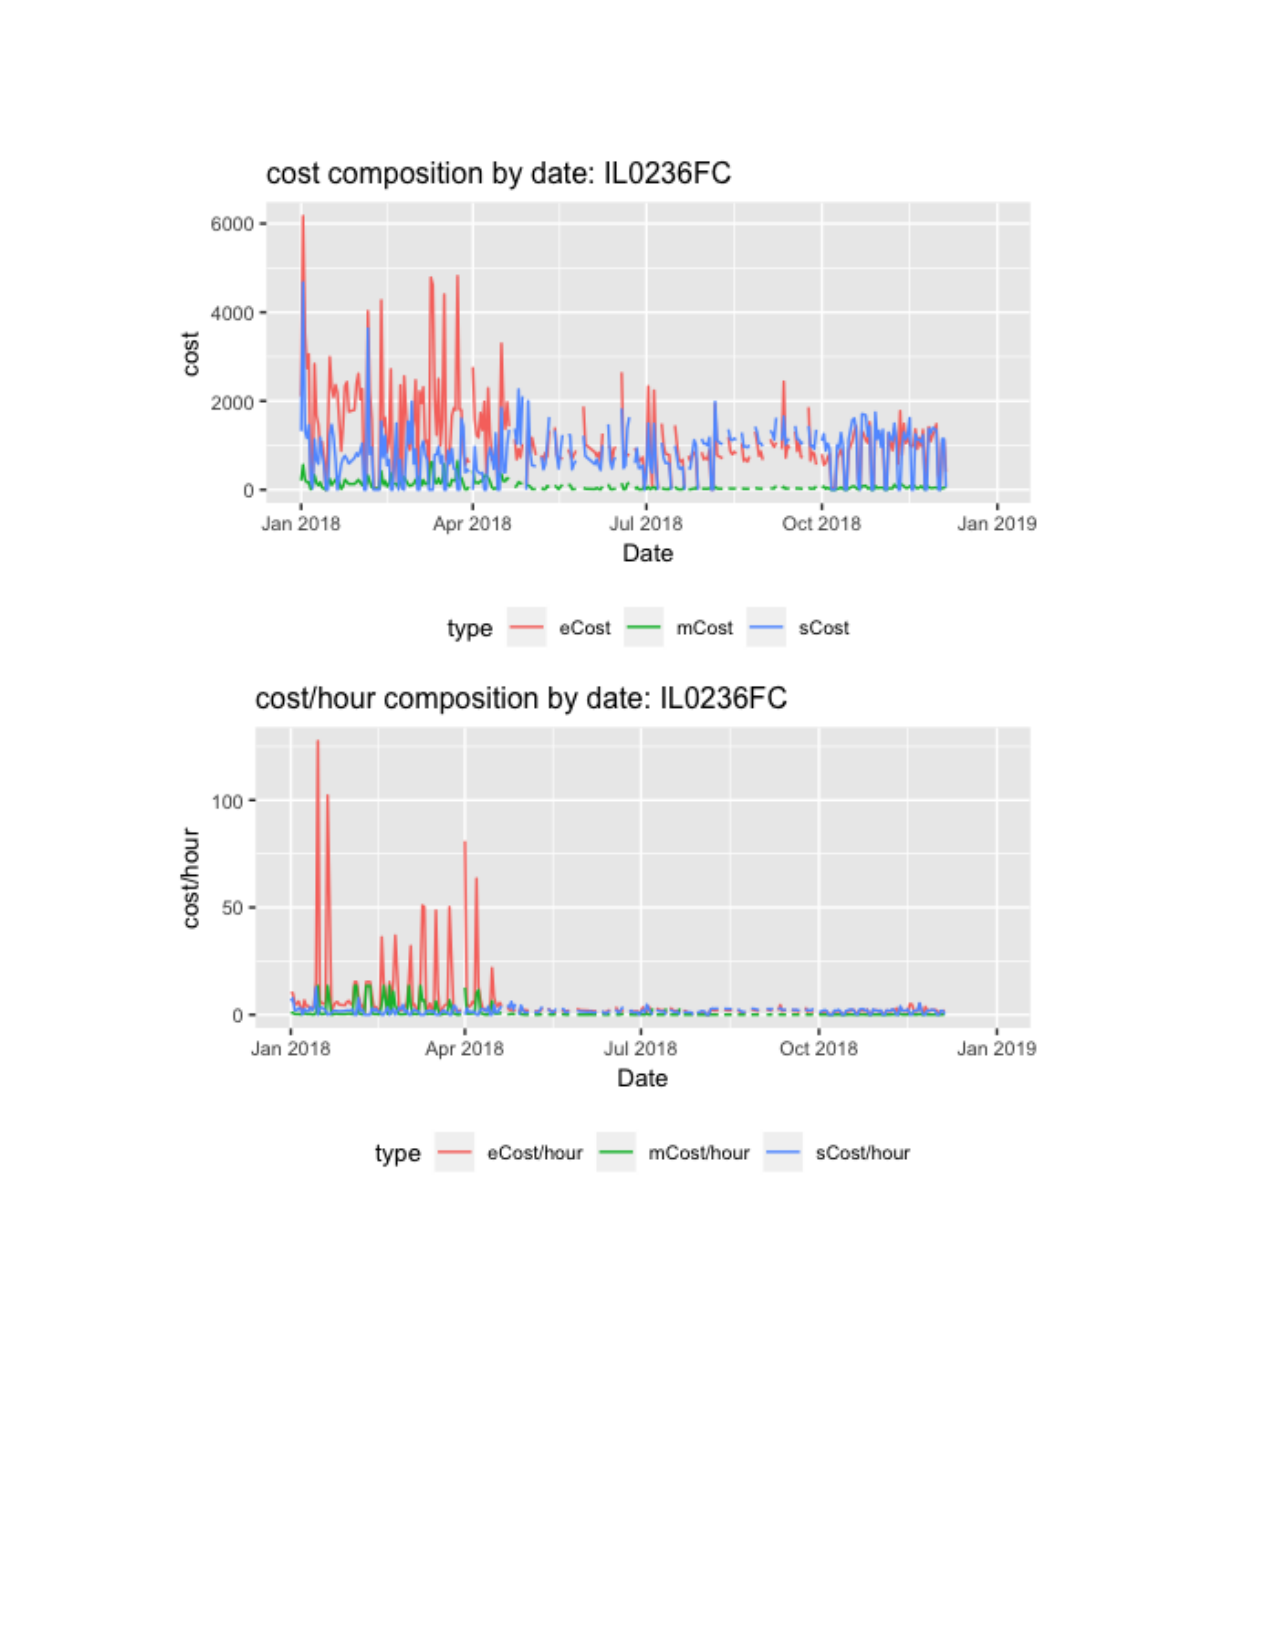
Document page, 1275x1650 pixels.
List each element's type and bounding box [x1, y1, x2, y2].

picture [168, 150, 1044, 1200]
